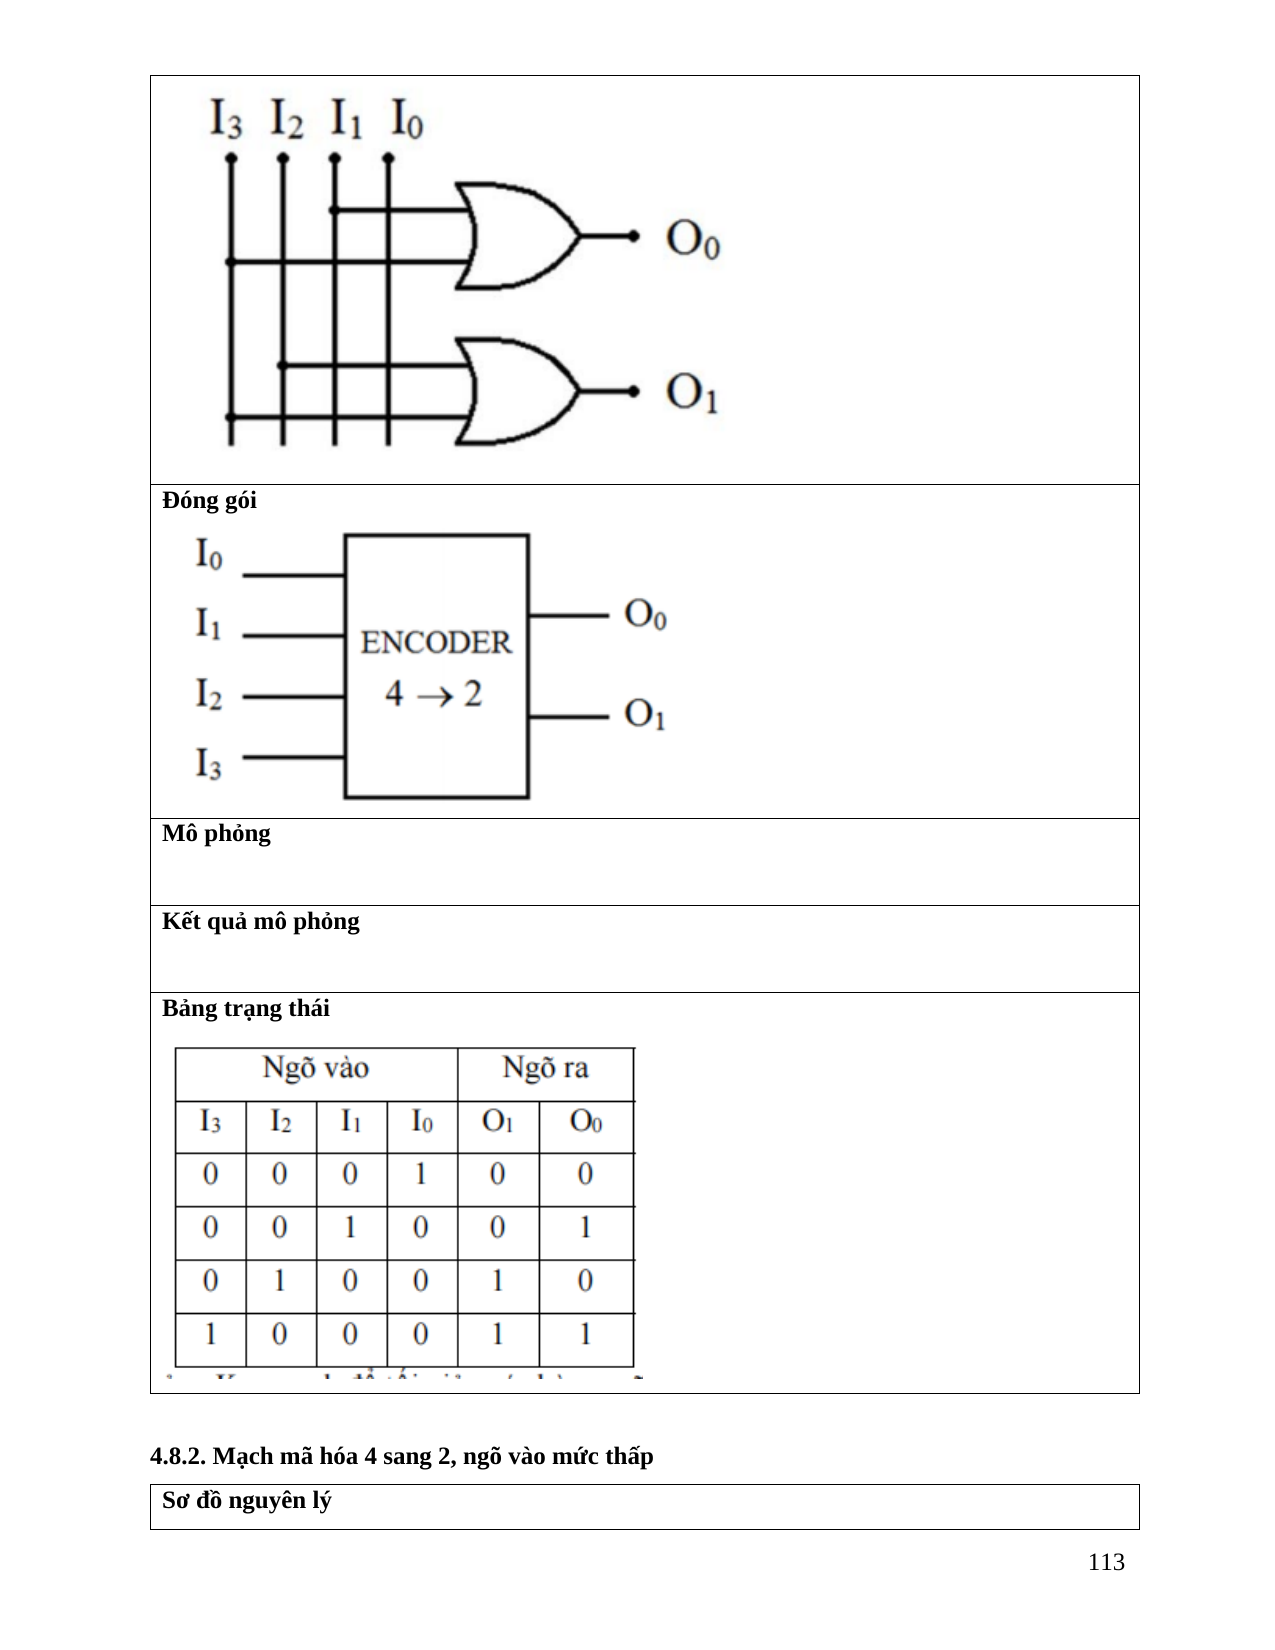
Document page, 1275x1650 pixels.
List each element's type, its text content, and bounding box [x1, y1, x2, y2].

table_cell Đóng gói [151, 485, 1139, 817]
table_cell Bảng trạng thái [151, 993, 1139, 1392]
picture [161, 1036, 643, 1379]
subtitle 4.8.2. Mạch mã hóa 4 sang 2, ngõ vào mức thấp [150, 1441, 1125, 1470]
table_header Sơ đồ nguyên lý [151, 76, 1139, 484]
table_cell Kết quả mô phỏng [151, 906, 1139, 992]
table_cell Mô phỏng [151, 819, 1139, 905]
picture [161, 528, 720, 804]
picture [161, 76, 737, 470]
table_header Sơ đồ nguyên lý [151, 1485, 1139, 1528]
